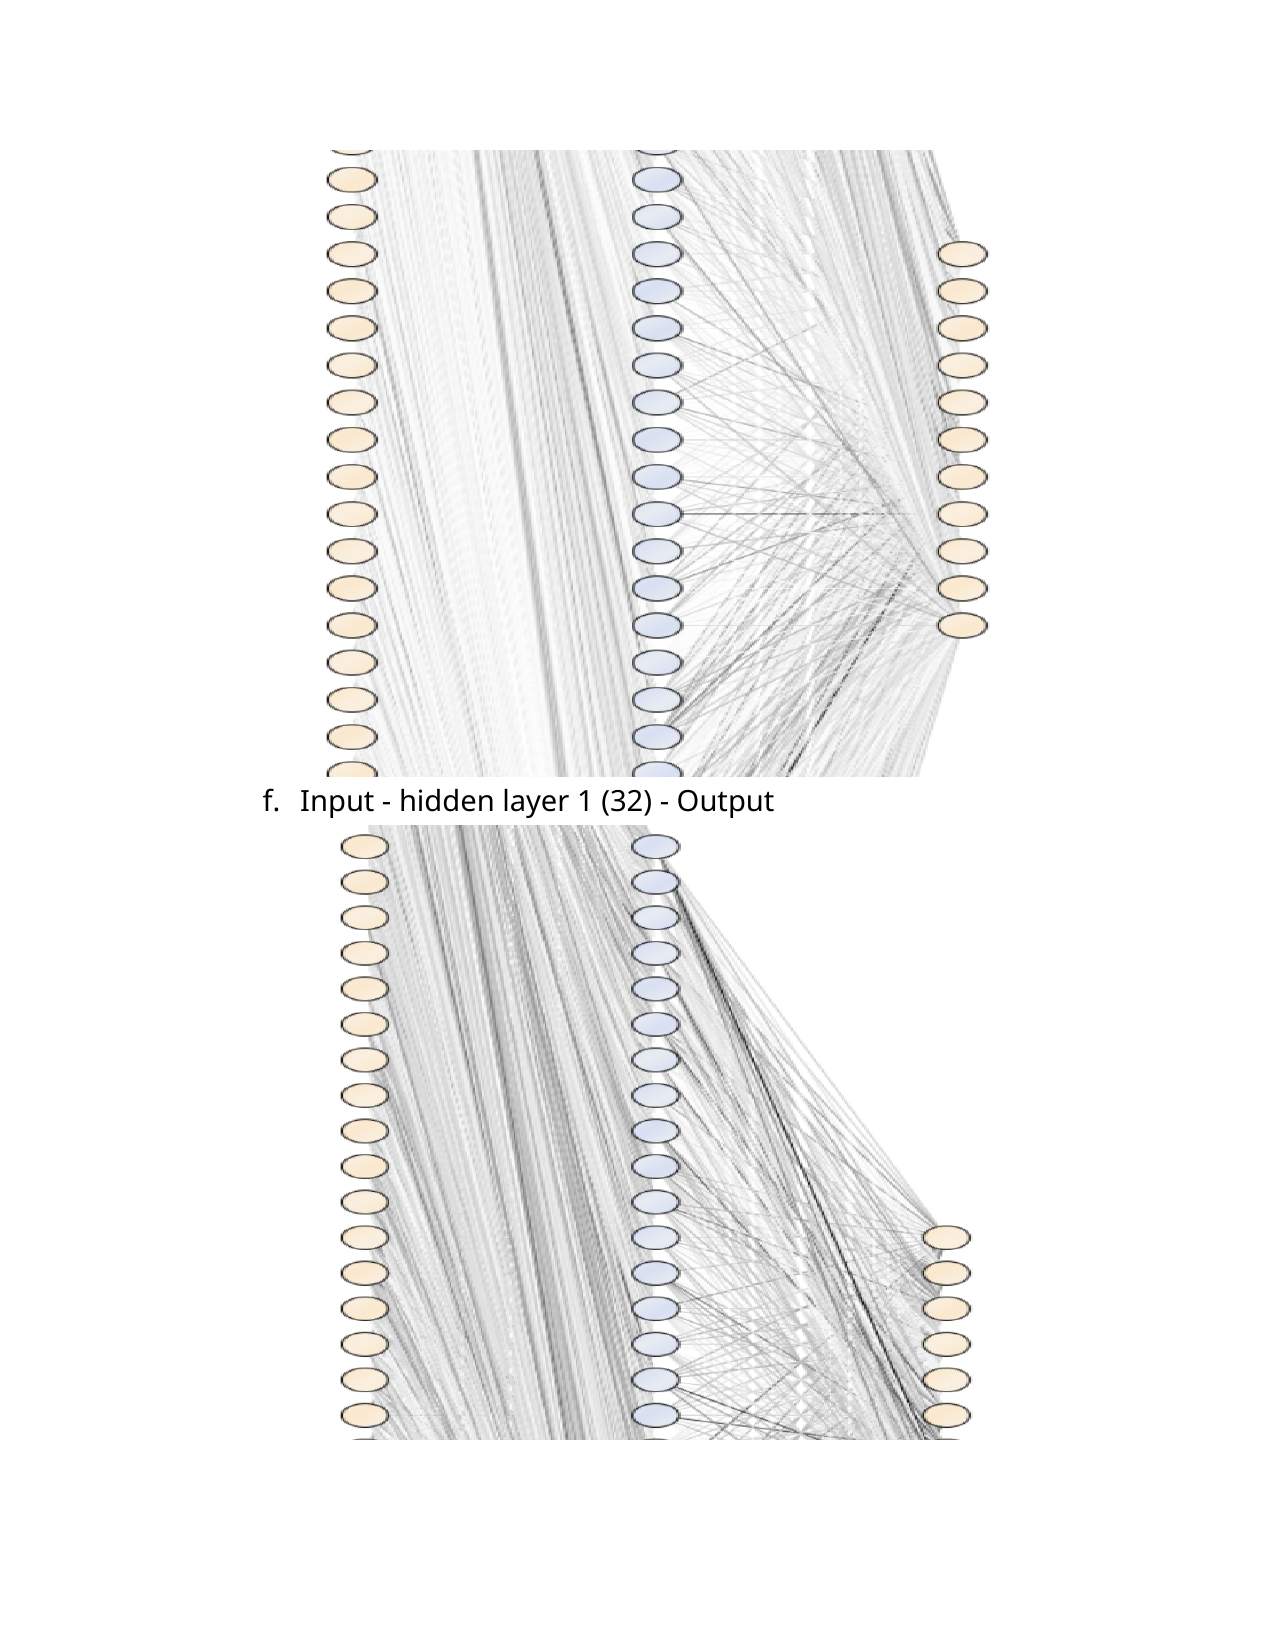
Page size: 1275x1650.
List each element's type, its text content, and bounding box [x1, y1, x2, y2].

list Input - hidden layer 1 (32) - Output [262, 780, 1125, 820]
picture [300, 150, 1135, 777]
picture [300, 825, 1049, 1440]
